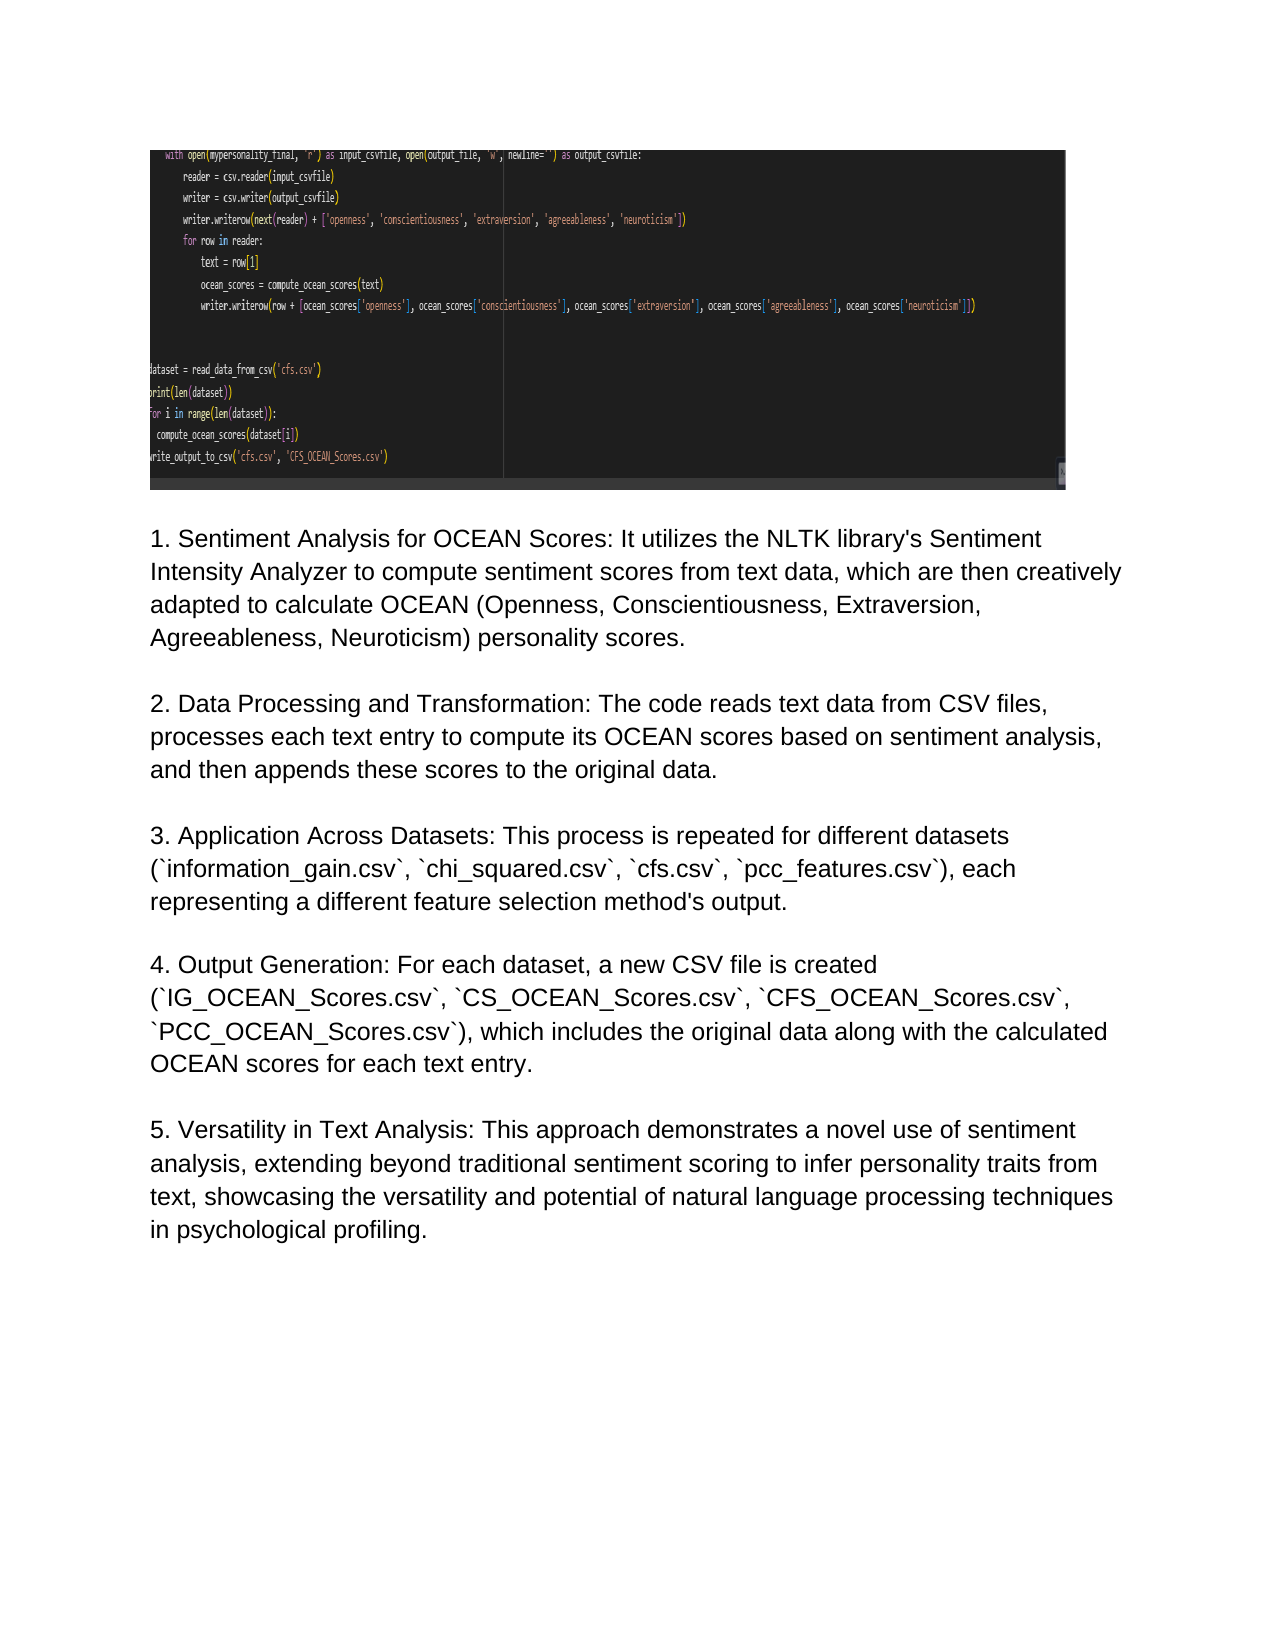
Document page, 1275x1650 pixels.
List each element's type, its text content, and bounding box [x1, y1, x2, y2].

picture [150, 150, 1066, 490]
text 2. Data Processing and Transformation: The code reads text data from CSV files, processes each text entry to compute its OCEAN scores based on sentiment analysis, and then appends these scores to the original data. [150, 689, 1125, 784]
text 5. Versatility in Text Analysis: This approach demonstrates a novel use of sentiment analysis, extending beyond traditional sentiment scoring to infer personality traits from text, showcasing the versatility and potential of natural language processing techniques in psychological profiling. [150, 1116, 1125, 1243]
text 4. Output Generation: For each dataset, a new CSV file is created (`IG_OCEAN_Scores.csv`, `CS_OCEAN_Scores.csv`, `CFS_OCEAN_Scores.csv`, `PCC_OCEAN_Scores.csv`), which includes the original data along with the calculated OCEAN scores for each text entry. [150, 950, 1125, 1078]
text 3. Application Across Datasets: This process is repeated for different datasets (`information_gain.csv`, `chi_squared.csv`, `cfs.csv`, `pcc_features.csv`), each representing a different feature selection method's output. [150, 821, 1125, 916]
text 1. Sentiment Analysis for OCEAN Scores: It utilizes the NLTK library's Sentiment Intensity Analyzer to compute sentiment scores from text data, which are then creatively adapted to calculate OCEAN (Openness, Conscientiousness, Extraversion, Agreeableness, Neuroticism) personality scores. [150, 524, 1125, 652]
